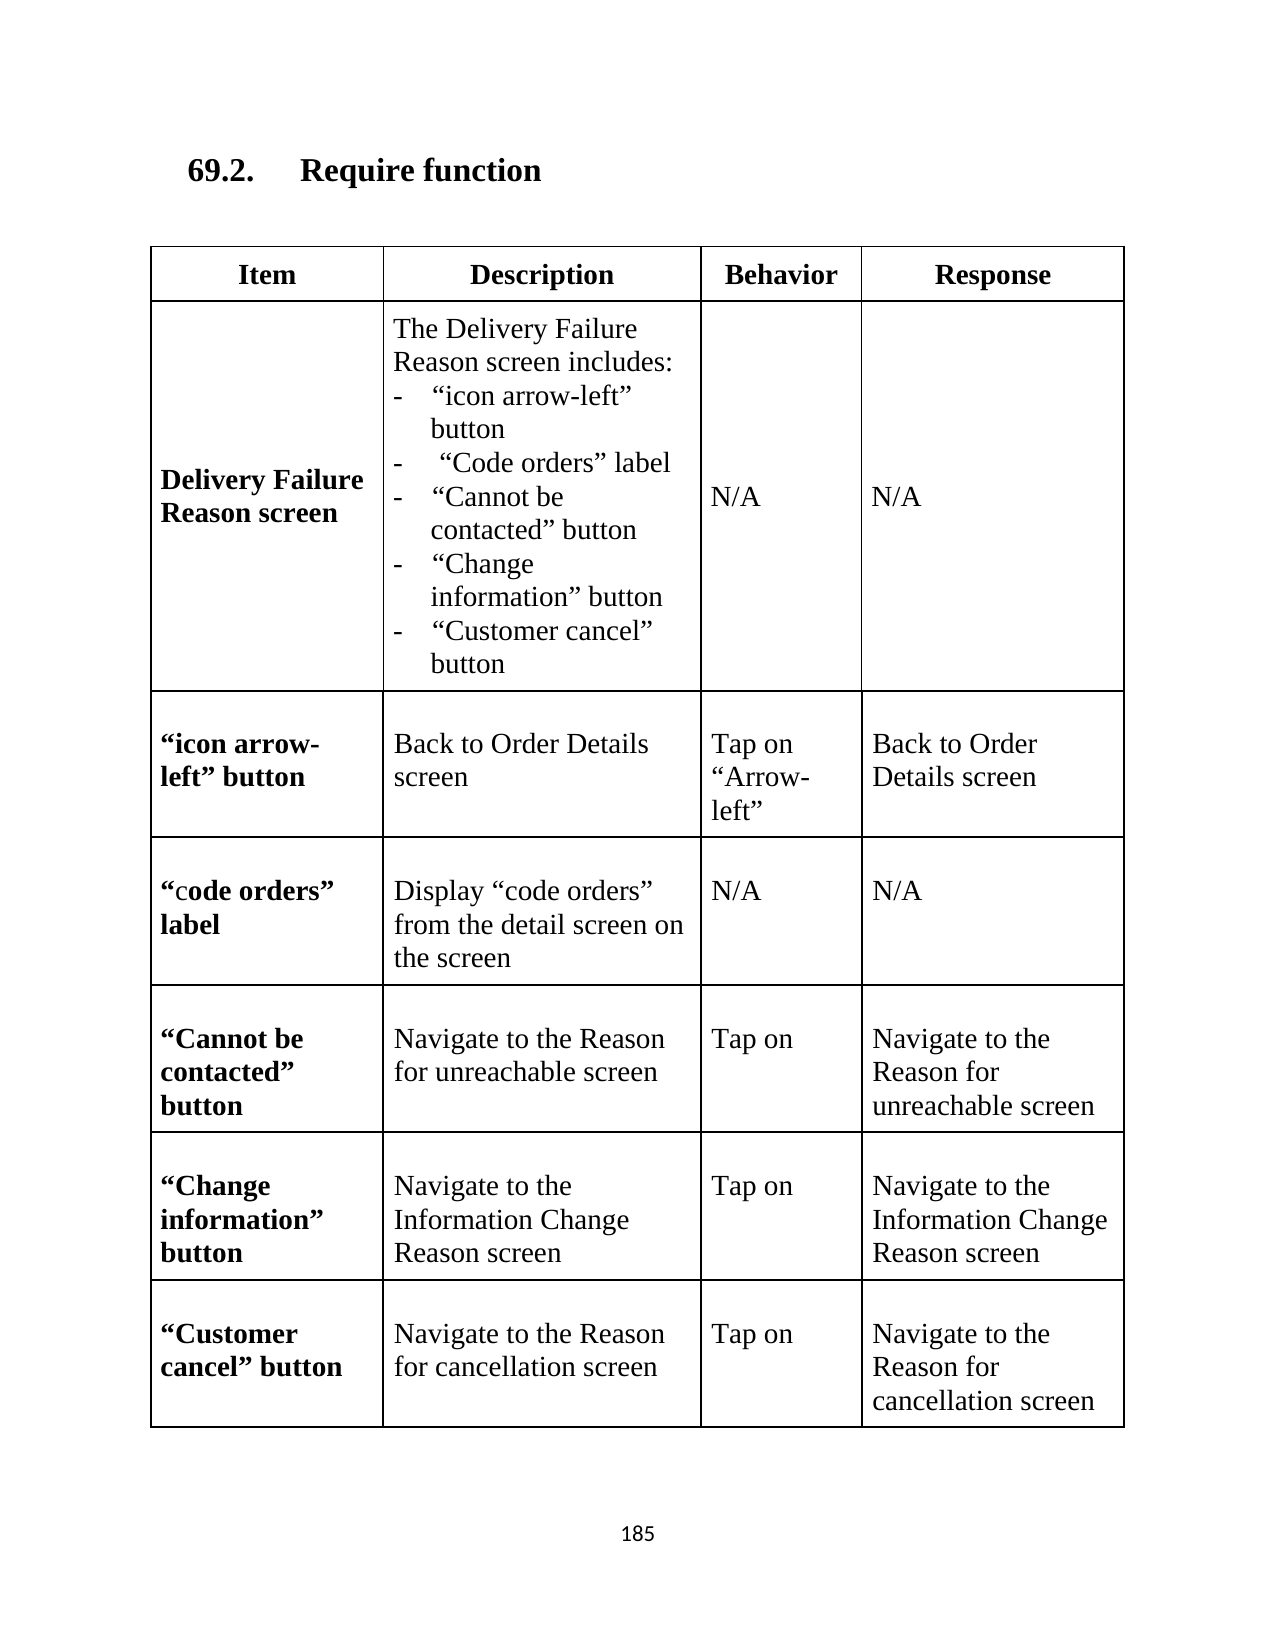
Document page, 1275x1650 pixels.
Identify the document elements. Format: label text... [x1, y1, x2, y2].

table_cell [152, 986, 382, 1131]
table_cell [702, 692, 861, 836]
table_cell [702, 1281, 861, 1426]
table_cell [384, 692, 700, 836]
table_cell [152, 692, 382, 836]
subtitle Require function [187, 150, 1125, 188]
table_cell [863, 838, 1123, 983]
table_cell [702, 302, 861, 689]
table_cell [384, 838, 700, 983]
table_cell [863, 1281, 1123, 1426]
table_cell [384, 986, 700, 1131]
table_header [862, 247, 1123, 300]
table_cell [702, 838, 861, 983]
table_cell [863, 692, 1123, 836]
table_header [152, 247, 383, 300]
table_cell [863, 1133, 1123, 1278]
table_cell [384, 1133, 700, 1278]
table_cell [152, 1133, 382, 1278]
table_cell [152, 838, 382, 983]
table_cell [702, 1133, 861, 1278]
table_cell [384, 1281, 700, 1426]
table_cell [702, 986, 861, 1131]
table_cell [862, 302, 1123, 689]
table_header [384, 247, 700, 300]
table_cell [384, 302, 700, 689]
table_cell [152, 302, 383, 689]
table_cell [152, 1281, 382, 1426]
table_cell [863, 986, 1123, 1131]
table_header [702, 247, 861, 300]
